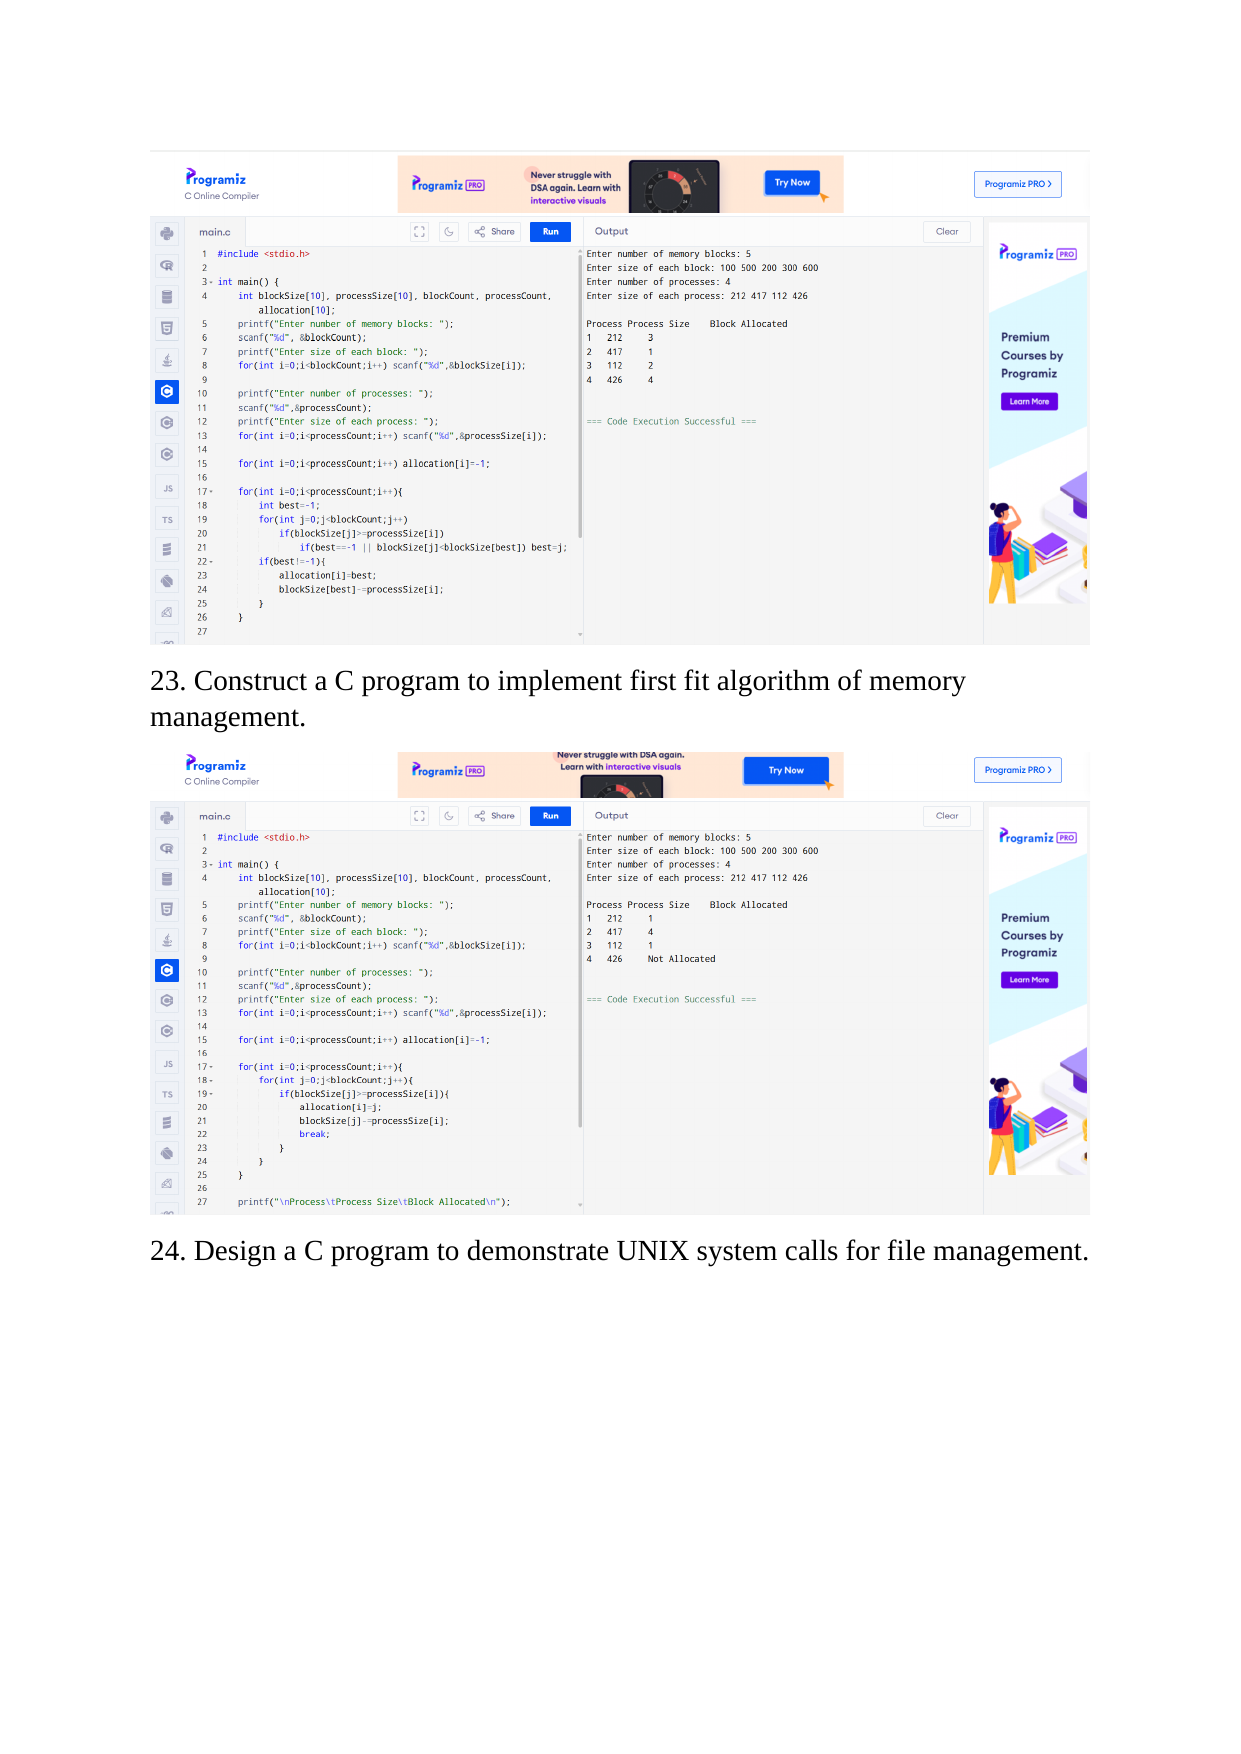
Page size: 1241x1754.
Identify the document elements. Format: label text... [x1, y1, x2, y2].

text 23. Construct a C program to implement first fit algorithm of memory management. [150, 663, 1090, 733]
picture [150, 752, 1091, 1215]
text 24. Design a C program to demonstrate UNIX system calls for file management. [150, 1233, 1090, 1267]
picture [150, 150, 1090, 645]
